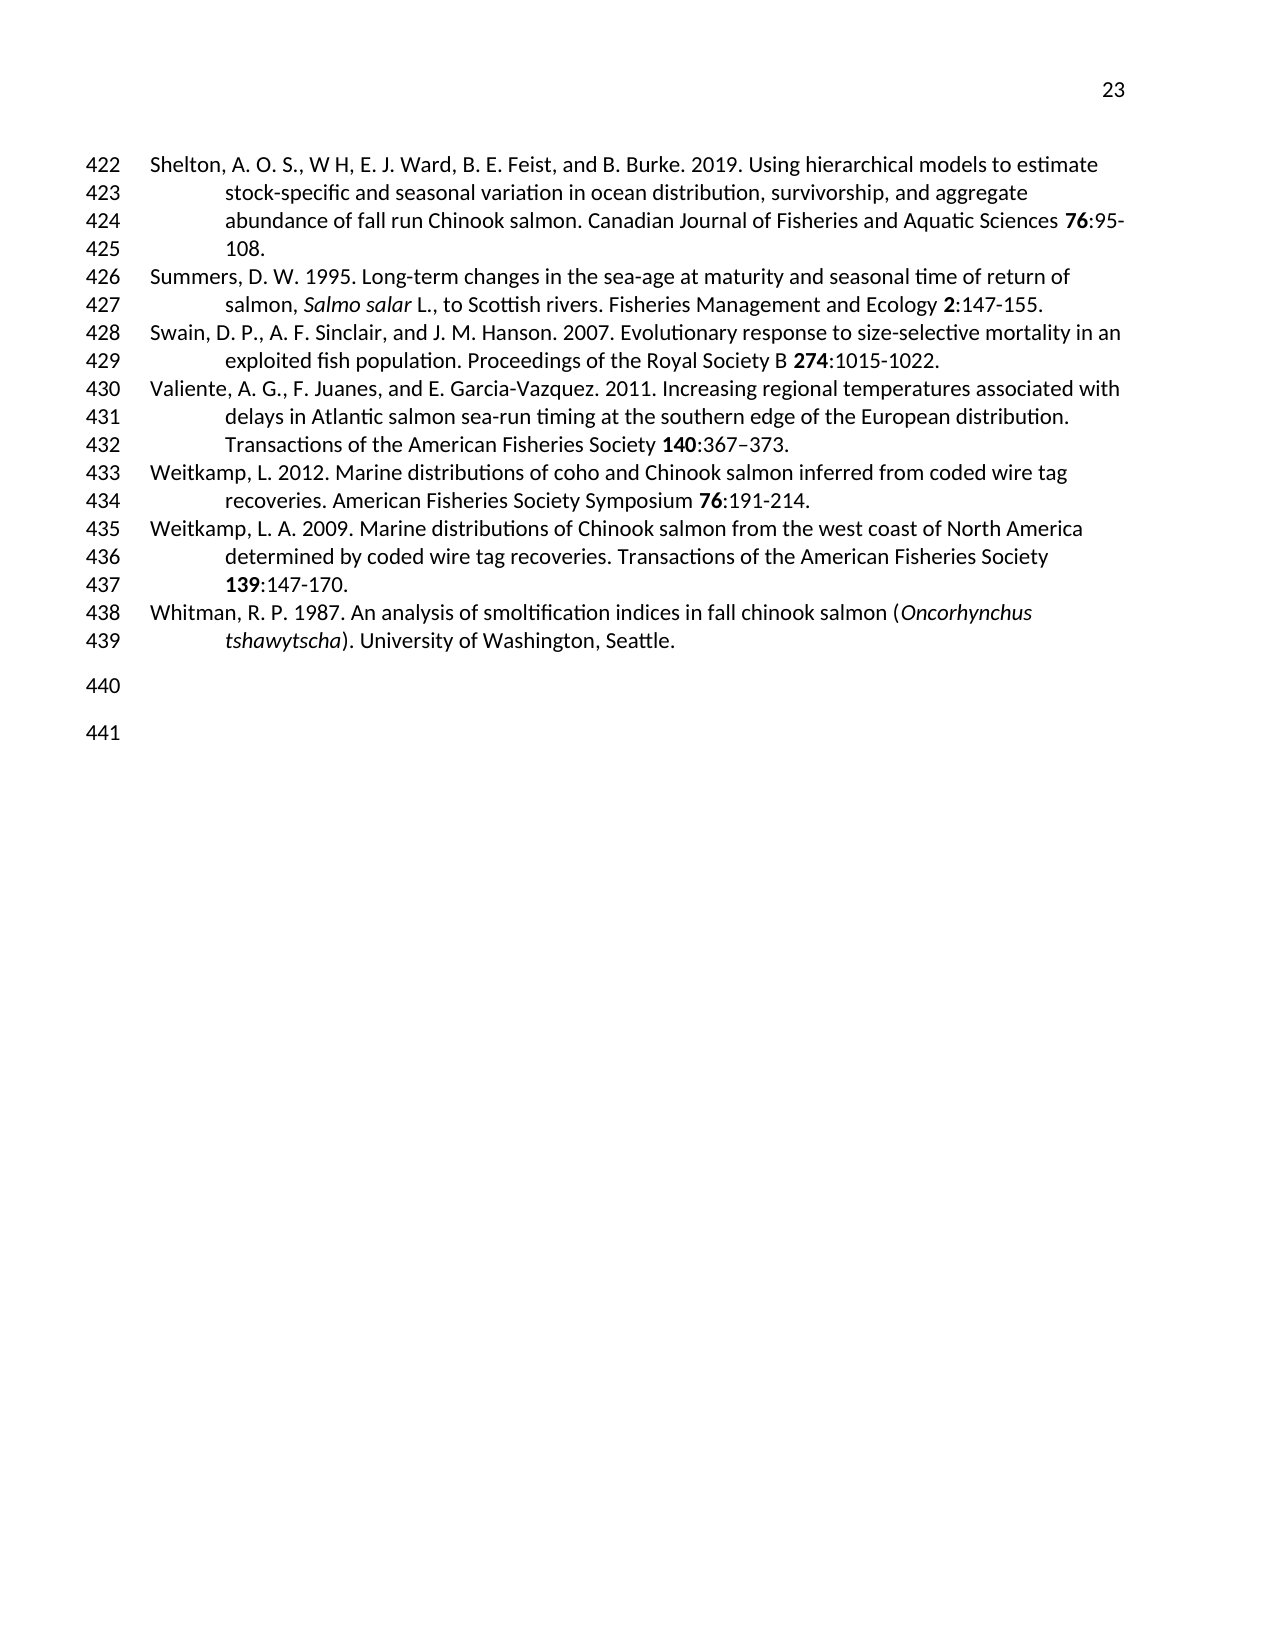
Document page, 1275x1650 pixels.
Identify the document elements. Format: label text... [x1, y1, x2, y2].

text Shelton, A. O. S., W H, E. J. Ward, B. E. Feist, and B. Burke. 2019. Using hierarchical models to estimate stock-specific and seasonal variation in ocean distribution, survivorship, and aggregate abundance of fall run Chinook salmon. Canadian Journal of Fisheries and Aquatic Sciences 76:95-108. [150, 150, 1125, 262]
text Swain, D. P., A. F. Sinclair, and J. M. Hanson. 2007. Evolutionary response to size-selective mortality in an exploited fish population. Proceedings of the Royal Society B 274:1015-1022. [150, 318, 1125, 374]
text Summers, D. W. 1995. Long-term changes in the sea-age at maturity and seasonal time of return of salmon, Salmo salar L., to Scottish rivers. Fisheries Management and Ecology 2:147-155. [150, 262, 1125, 318]
text Weitkamp, L. 2012. Marine distributions of coho and Chinook salmon inferred from coded wire tag recoveries. American Fisheries Society Symposium 76:191-214. [150, 458, 1125, 514]
text Whitman, R. P. 1987. An analysis of smoltification indices in fall chinook salmon (Oncorhynchus tshawytscha). University of Washington, Seattle. [150, 598, 1125, 654]
text Valiente, A. G., F. Juanes, and E. Garcia-Vazquez. 2011. Increasing regional temperatures associated with delays in Atlantic salmon sea-run timing at the southern edge of the European distribution. Transactions of the American Fisheries Society 140:367–373. [150, 374, 1125, 458]
text Weitkamp, L. A. 2009. Marine distributions of Chinook salmon from the west coast of North America determined by coded wire tag recoveries. Transactions of the American Fisheries Society 139:147-170. [150, 514, 1125, 598]
